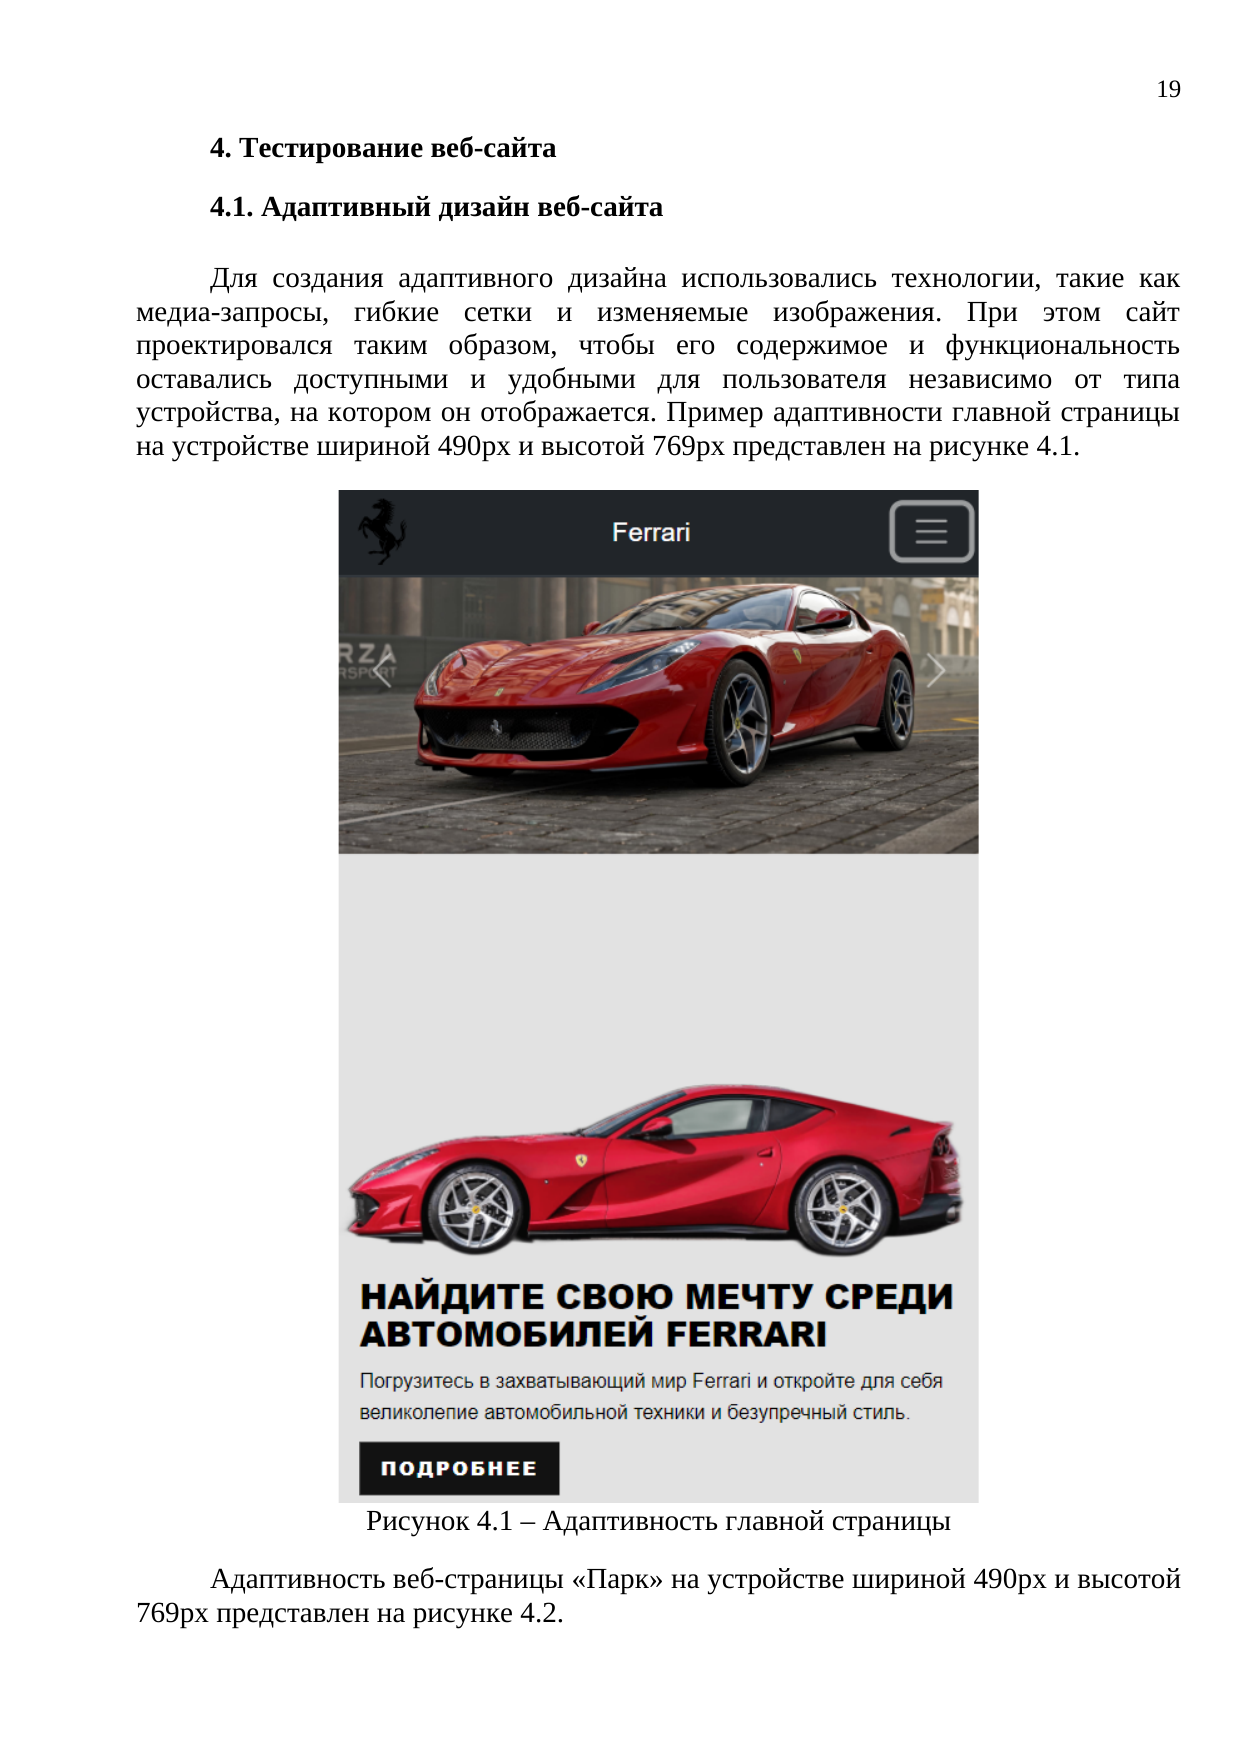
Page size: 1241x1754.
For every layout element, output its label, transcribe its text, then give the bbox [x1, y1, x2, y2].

subtitle 4. Тестирование веб-сайта [136, 131, 1181, 164]
text Рисунок 4.1 – Адаптивность главной страницы [136, 1503, 1181, 1537]
text Для создания адаптивного дизайна использовались технологии, такие как медиа-запросы, гибкие сетки и изменяемые изображения. При этом сайт проектировался таким образом, чтобы его содержимое и функциональность оставались доступными и удобными для пользователя независимо от типа устройства, на котором он отображается. Пример адаптивности главной страницы на устройстве шириной 490px и высотой 769px представлен на рисунке 4.1. [136, 260, 1181, 461]
subtitle 4.1. Адаптивный дизайн веб-сайта [136, 189, 1181, 223]
picture [338, 490, 979, 1503]
text Адаптивность веб-страницы «Парк» на устройстве шириной 490px и высотой 769px представлен на рисунке 4.2. [136, 1562, 1181, 1629]
